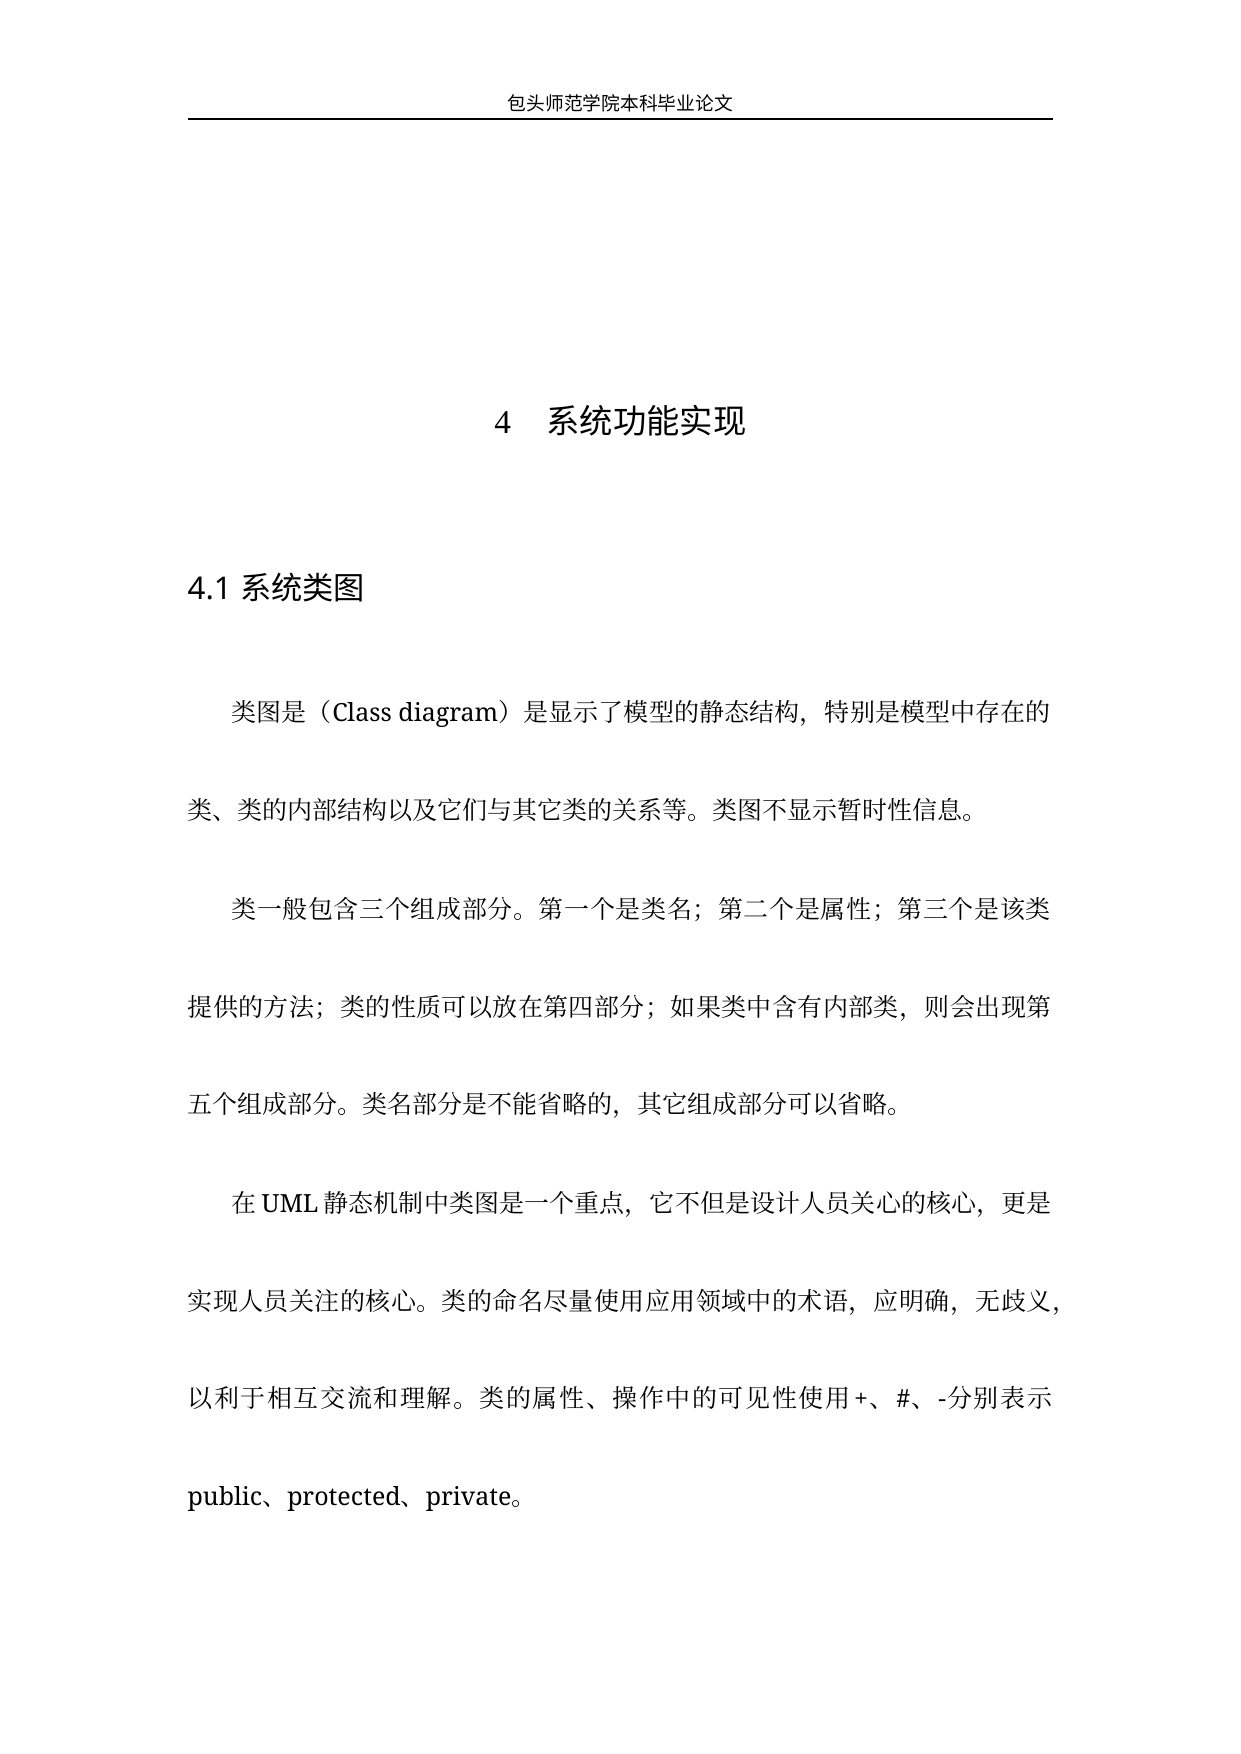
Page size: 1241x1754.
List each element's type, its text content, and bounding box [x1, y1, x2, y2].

text 类图是（Class diagram）是显示了模型的静态结构，特别是模型中存在的类、类的内部结构以及它们与其它类的关系等。类图不显示暂时性信息。 [187, 679, 1053, 841]
text 类一般包含三个组成部分。第一个是类名；第二个是属性；第三个是该类提供的方法；类的性质可以放在第四部分；如果类中含有内部类，则会出现第五个组成部分。类名部分是不能省略的，其它组成部分可以省略。 [187, 875, 1053, 1135]
subtitle 4.1 系统类图 [187, 553, 1053, 618]
text 在UML静态机制中类图是一个重点，它不但是设计人员关心的核心，更是实现人员关注的核心。类的命名尽量使用应用领域中的术语，应明确，无歧义，以利于相互交流和理解。类的属性、操作中的可见性使用+、#、-分别表示public、protected、private。 [187, 1169, 1053, 1527]
subtitle 4 系统功能实现 [187, 386, 1053, 451]
